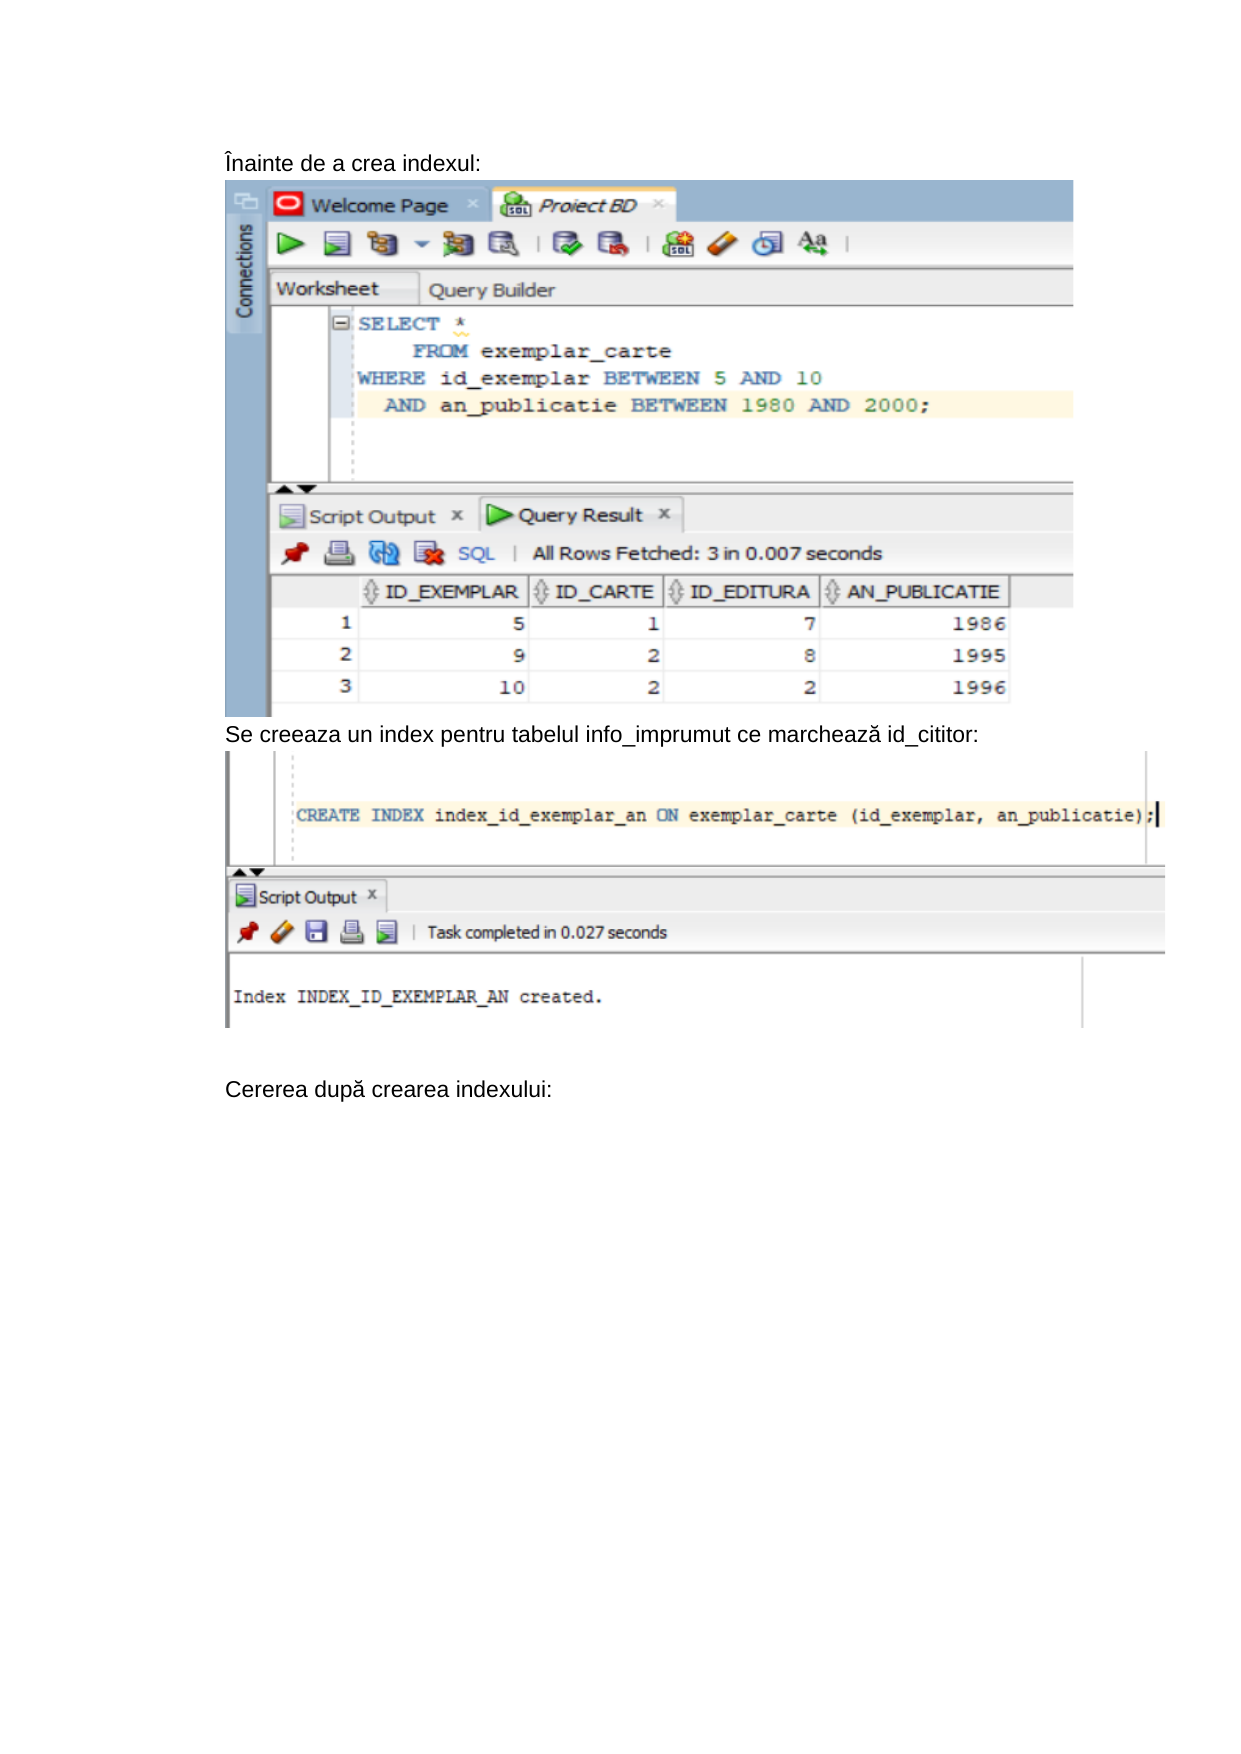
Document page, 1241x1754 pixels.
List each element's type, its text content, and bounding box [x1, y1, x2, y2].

text Înainte de a crea indexul: [150, 150, 1090, 176]
text Cererea după crearea indexului: [150, 1076, 1090, 1102]
text Se creeaza un index pentru tabelul info_imprumut ce marchează id_cititor: [150, 721, 1090, 747]
picture [225, 751, 1166, 1028]
picture [225, 180, 1074, 717]
